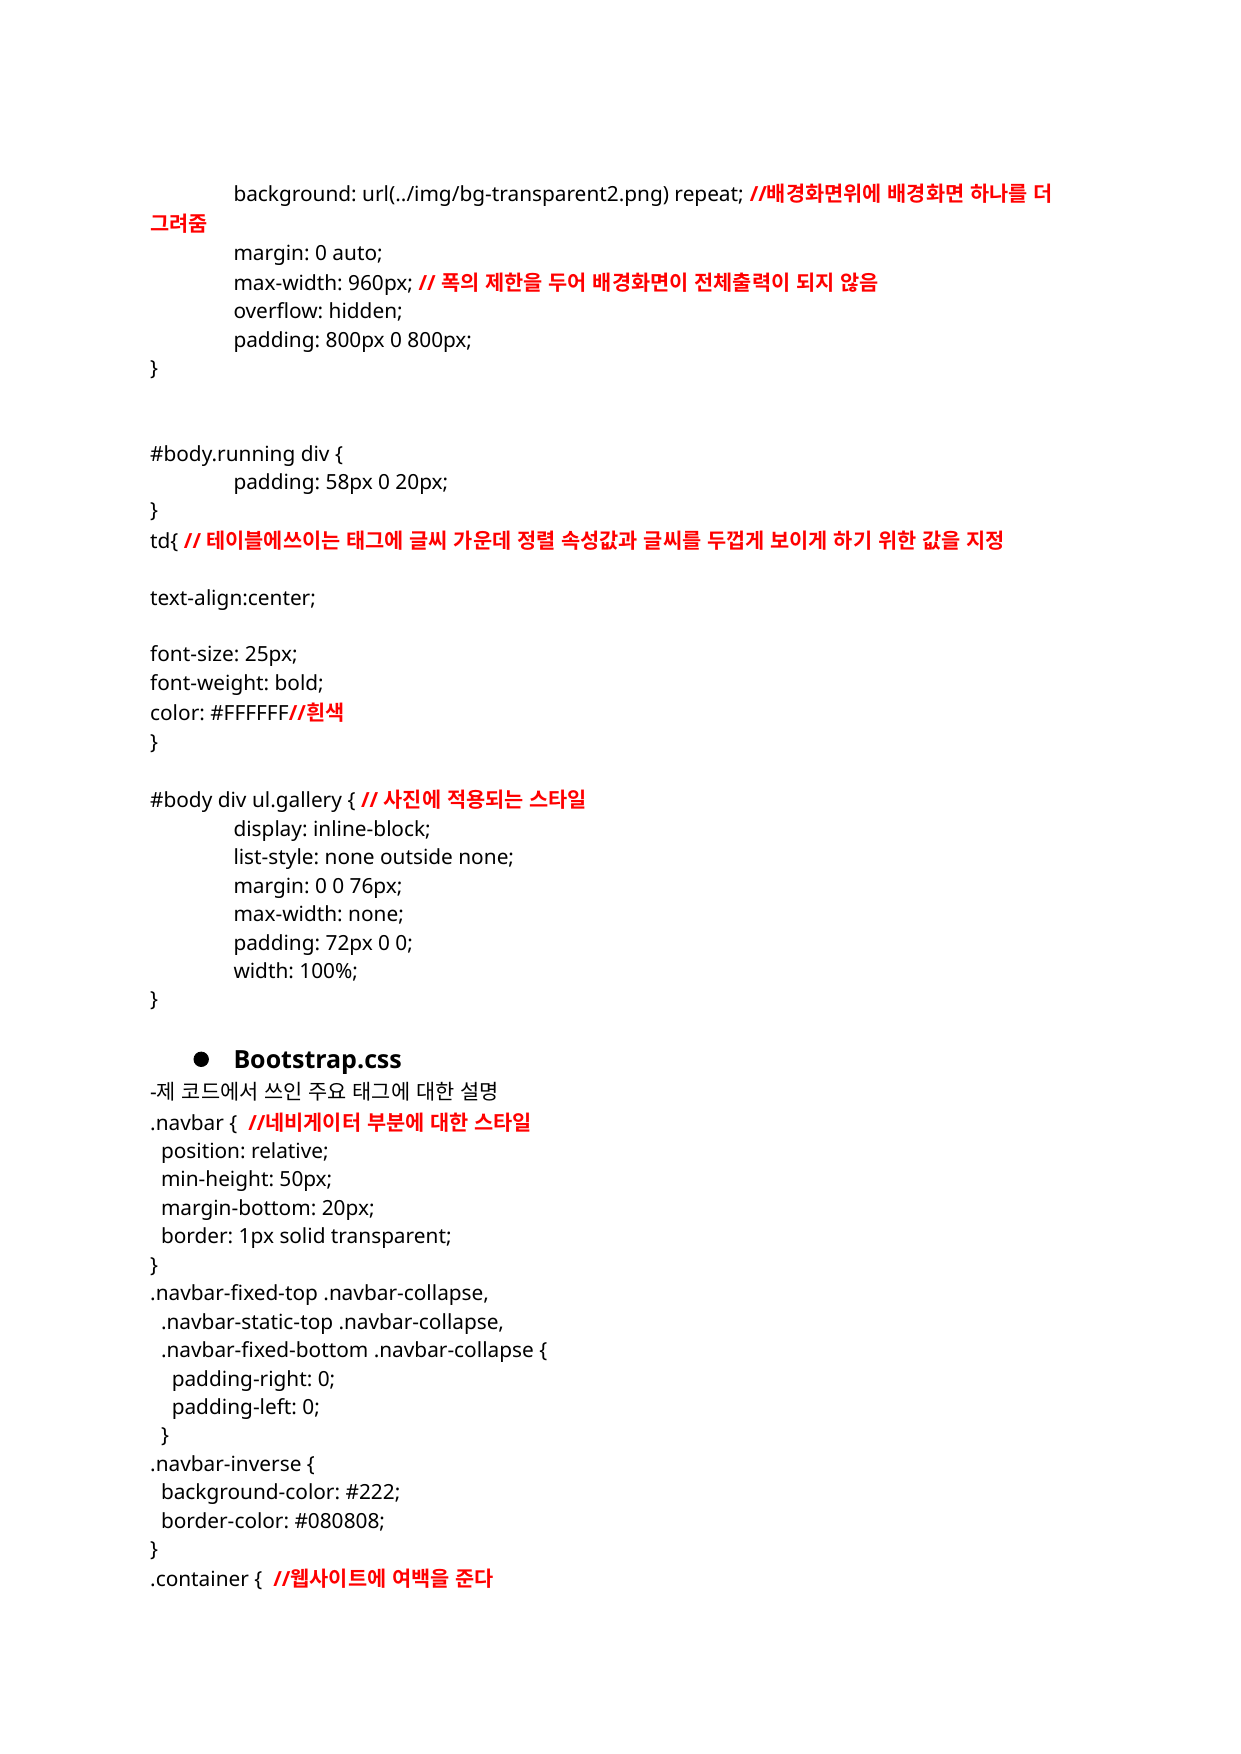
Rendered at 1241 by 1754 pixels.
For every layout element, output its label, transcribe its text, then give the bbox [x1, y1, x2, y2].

text #body div ul.gallery { // 사진에 적용되는 스타일 [150, 784, 1090, 814]
text background-color: #222; [150, 1477, 1090, 1506]
list Bootstrap.css [192, 1041, 1090, 1076]
text padding: 72px 0 0; [150, 928, 1090, 956]
text .navbar { //네비게이터 부분에 대한 스타일 [150, 1106, 1090, 1136]
text font-weight: bold; [150, 668, 1090, 696]
text overflow: hidden; [150, 296, 1090, 325]
text .container { //웹사이트에 여백을 준다 [150, 1563, 1090, 1593]
text padding: 800px 0 800px; [150, 325, 1090, 353]
text border: 1px solid transparent; [150, 1221, 1090, 1250]
text .navbar-fixed-bottom .navbar-collapse { [150, 1335, 1090, 1364]
text .navbar-inverse { [150, 1449, 1090, 1477]
text list-style: none outside none; [150, 842, 1090, 871]
text } [150, 1250, 1090, 1278]
text .navbar-static-top .navbar-collapse, [150, 1307, 1090, 1335]
text padding: 58px 0 20px; [150, 467, 1090, 496]
text } [150, 496, 1090, 524]
text position: relative; [150, 1136, 1090, 1164]
text display: inline-block; [150, 814, 1090, 842]
text padding-right: 0; [150, 1364, 1090, 1392]
text } [150, 1421, 1090, 1449]
text } [150, 1534, 1090, 1563]
text text-align:center; [150, 583, 1090, 611]
text max-width: none; [150, 899, 1090, 928]
text td{ // 테이블에쓰이는 태그에 글씨 가운데 정렬 속성값과 글씨를 두껍게 보이게 하기 위한 값을 지정 [150, 524, 1090, 554]
text -제 코드에서 쓰인 주요 태그에 대한 설명 [150, 1076, 1090, 1106]
text margin-bottom: 20px; [150, 1193, 1090, 1221]
text font-size: 25px; [150, 639, 1090, 668]
text background: url(../img/bg-transparent2.png) repeat; //배경화면위에 배경화면 하나를 더 그려줌 [150, 177, 1090, 238]
text border-color: #080808; [150, 1506, 1090, 1534]
text width: 100%; [150, 956, 1090, 984]
text padding-left: 0; [150, 1392, 1090, 1421]
text } [150, 727, 1090, 755]
text } [150, 353, 1090, 382]
text min-height: 50px; [150, 1164, 1090, 1193]
text } [150, 984, 1090, 1013]
text #body.running div { [150, 439, 1090, 467]
text margin: 0 0 76px; [150, 871, 1090, 899]
text margin: 0 auto; [150, 238, 1090, 266]
text color: #FFFFFF//흰색 [150, 696, 1090, 727]
text max-width: 960px; // 폭의 제한을 두어 배경화면이 전체출력이 되지 않음 [150, 266, 1090, 296]
text .navbar-fixed-top .navbar-collapse, [150, 1278, 1090, 1307]
